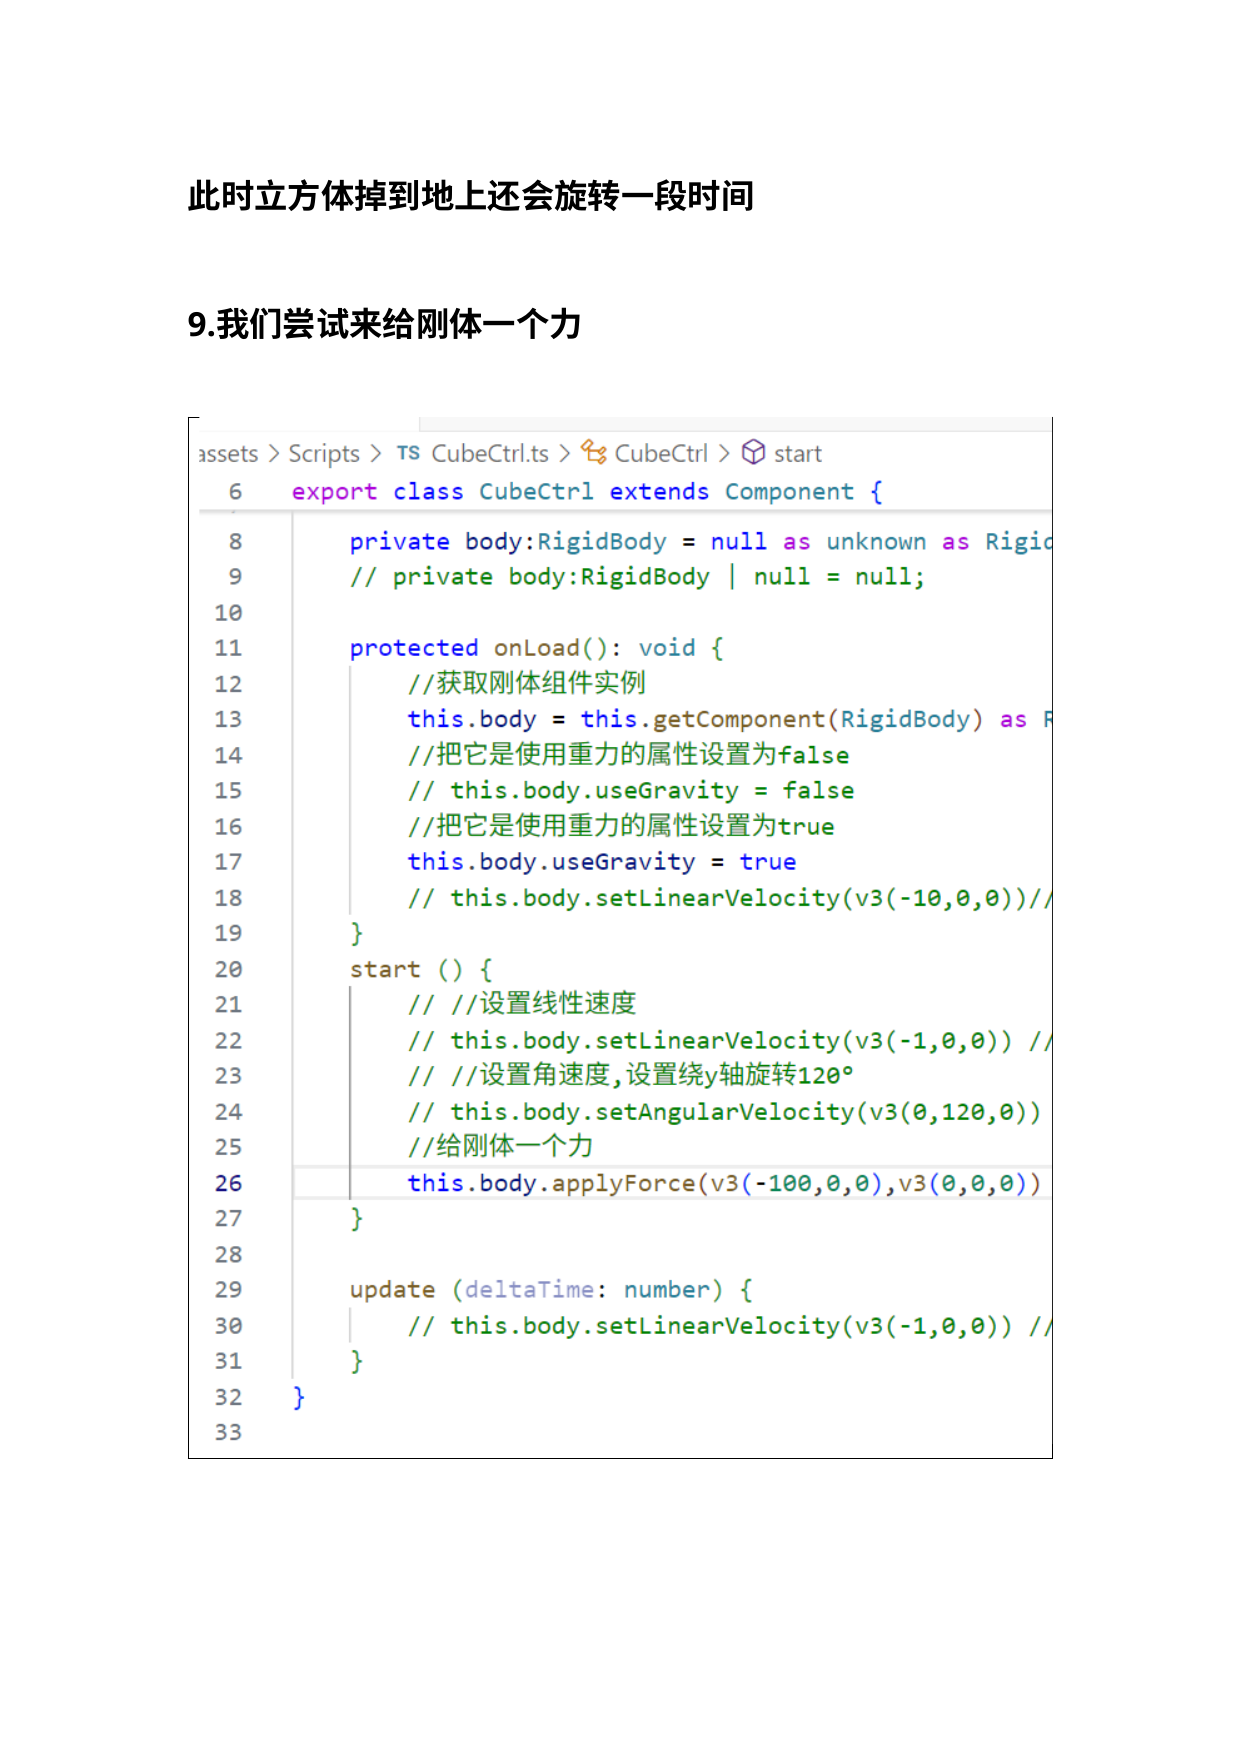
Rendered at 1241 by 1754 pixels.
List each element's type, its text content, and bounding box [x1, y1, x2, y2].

picture [199, 417, 1053, 1444]
table_header [189, 418, 1052, 1458]
subtitle 此时立方体掉到地上还会旋转一段时间 [187, 162, 1053, 227]
subtitle 9.我们尝试来给刚体一个力 [187, 289, 1053, 354]
